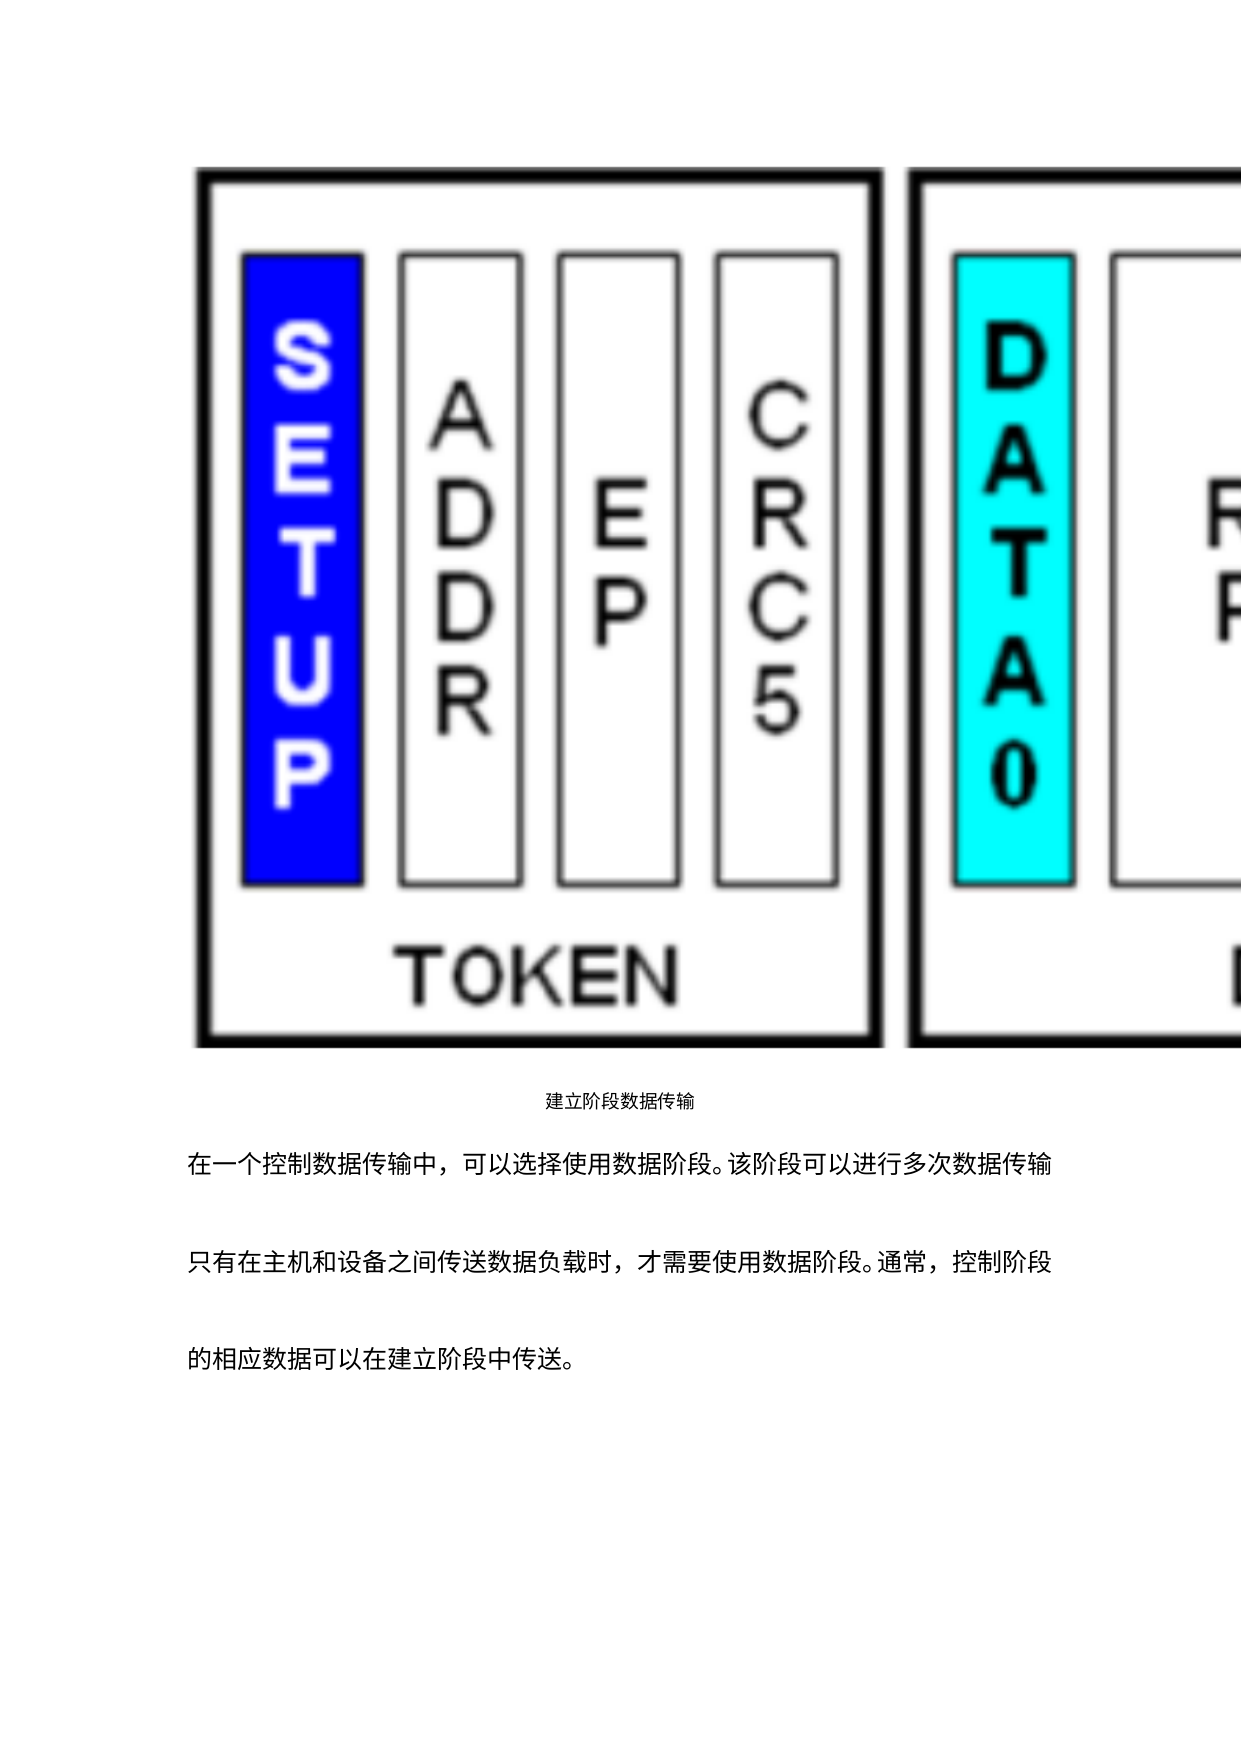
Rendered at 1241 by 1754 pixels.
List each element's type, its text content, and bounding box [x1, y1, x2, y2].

picture [187, 162, 1241, 1053]
text 建立阶段数据传输 [187, 1084, 1053, 1117]
text 在一个控制数据传输中，可以选择使用数据阶段。该阶段可以进行多次数据传输。只有在主机和设备之间传送数据负载时，才需要使用数据阶段。通常，控制阶段的相应数据可以在建立阶段中传送。 [187, 1131, 1053, 1391]
